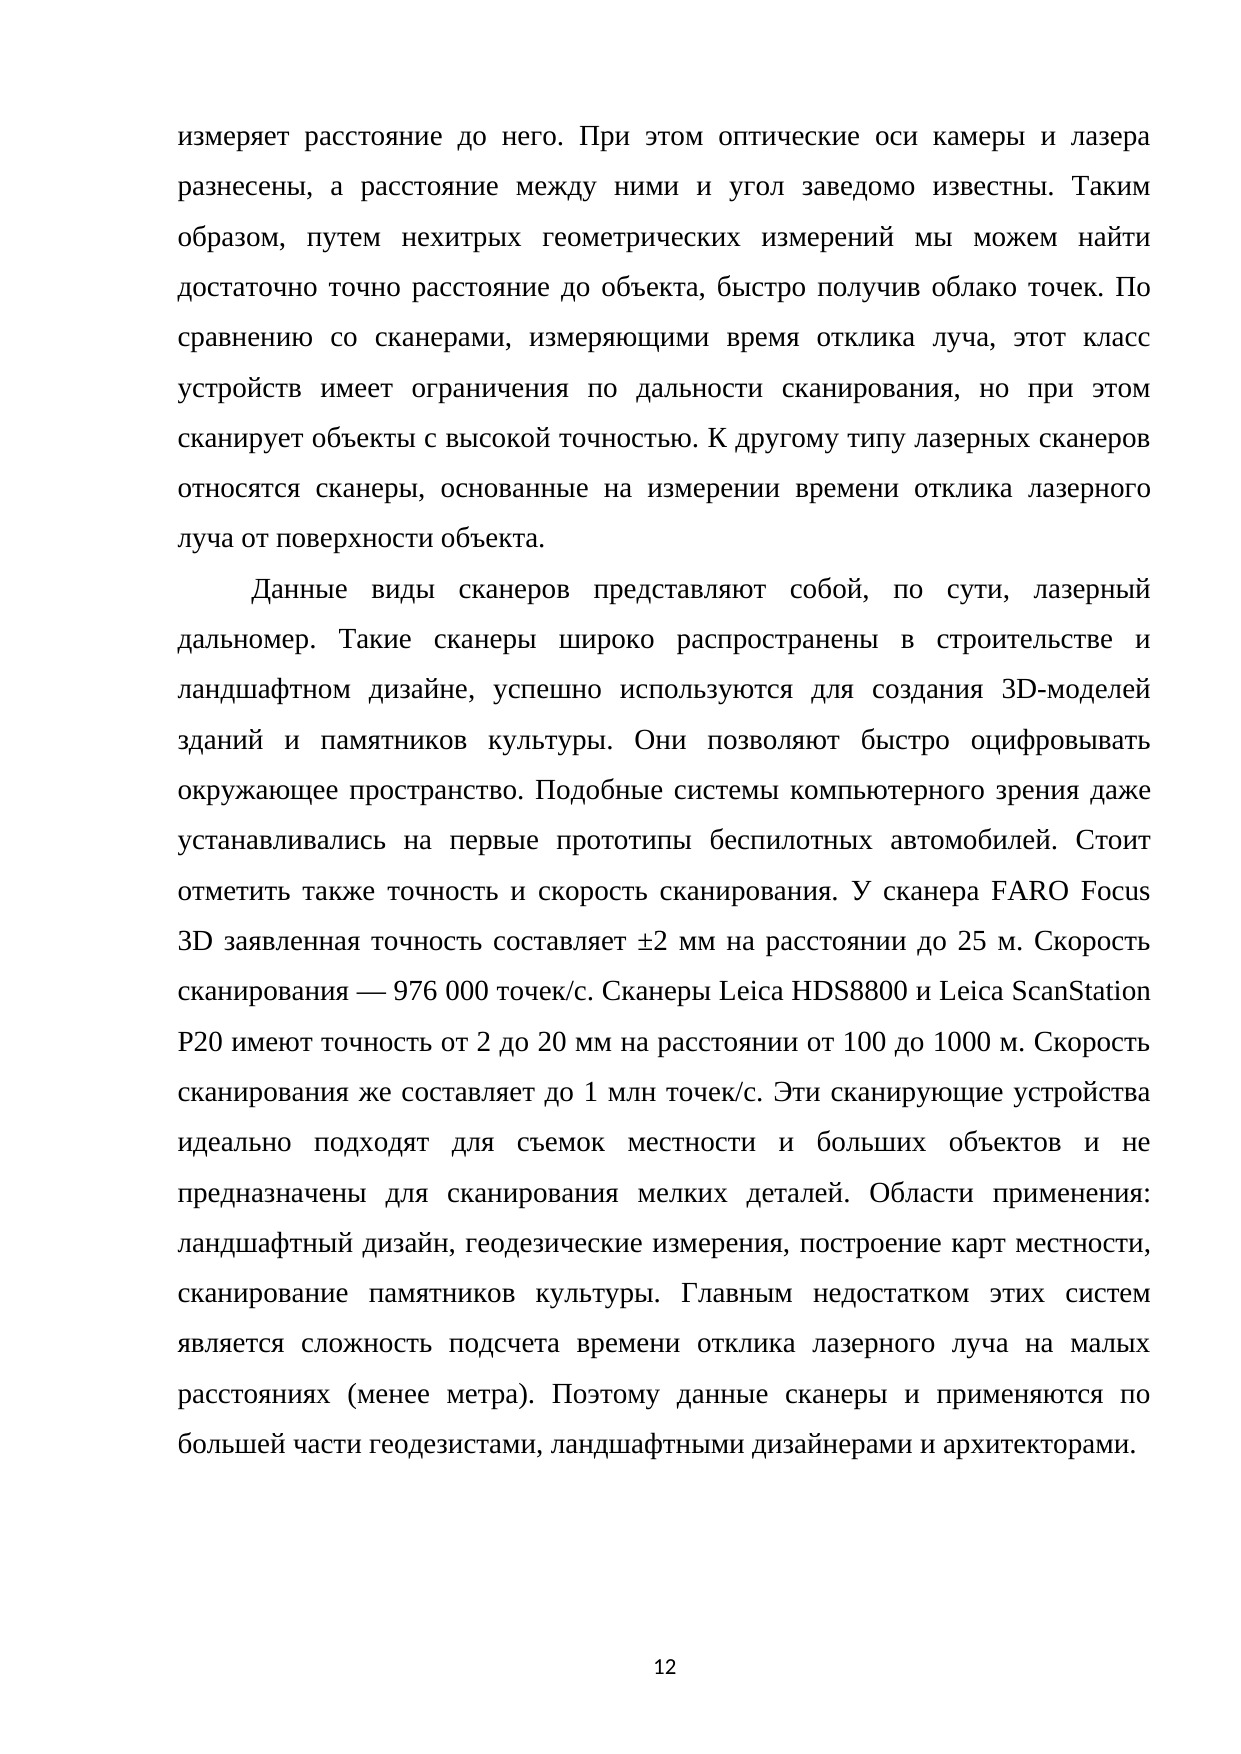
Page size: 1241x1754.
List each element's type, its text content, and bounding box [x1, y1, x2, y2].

text Данные виды сканеров представляют собой, по сути, лазерный дальномер. Такие сканеры широко распространены в строительстве и ландшафтном дизайне, успешно используются для создания 3D-моделей зданий и памятников культуры. Они позволяют быстро оцифровывать окружающее пространство. Подобные системы компьютерного зрения даже устанавливались на первые прототипы беспилотных автомобилей. Стоит отметить также точность и скорость сканирования. У сканера FARO Focus 3D заявленная точность составляет ±2 мм на расстоянии до 25 м. Скорость сканирования — 976 000 точек/с. Сканеры Leica HDS8800 и Leica ScanStation P20 имеют точность от 2 до 20 мм на расстоянии от 100 до 1000 м. Скорость сканирования же составляет до 1 млн точек/с. Эти сканирующие устройства идеально подходят для съемок местности и больших объектов и не предназначены для сканирования мелких деталей. Области применения: ландшафтный дизайн, геодезические измерения, построение карт местности, сканирование памятников культуры. Главным недостатком этих систем является сложность подсчета времени отклика лазерного луча на малых расстояниях (менее метра). Поэтому данные сканеры и применяются по большей части геодезистами, ландшафтными дизайнерами и архитекторами. [177, 571, 1152, 1460]
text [177, 118, 1152, 554]
